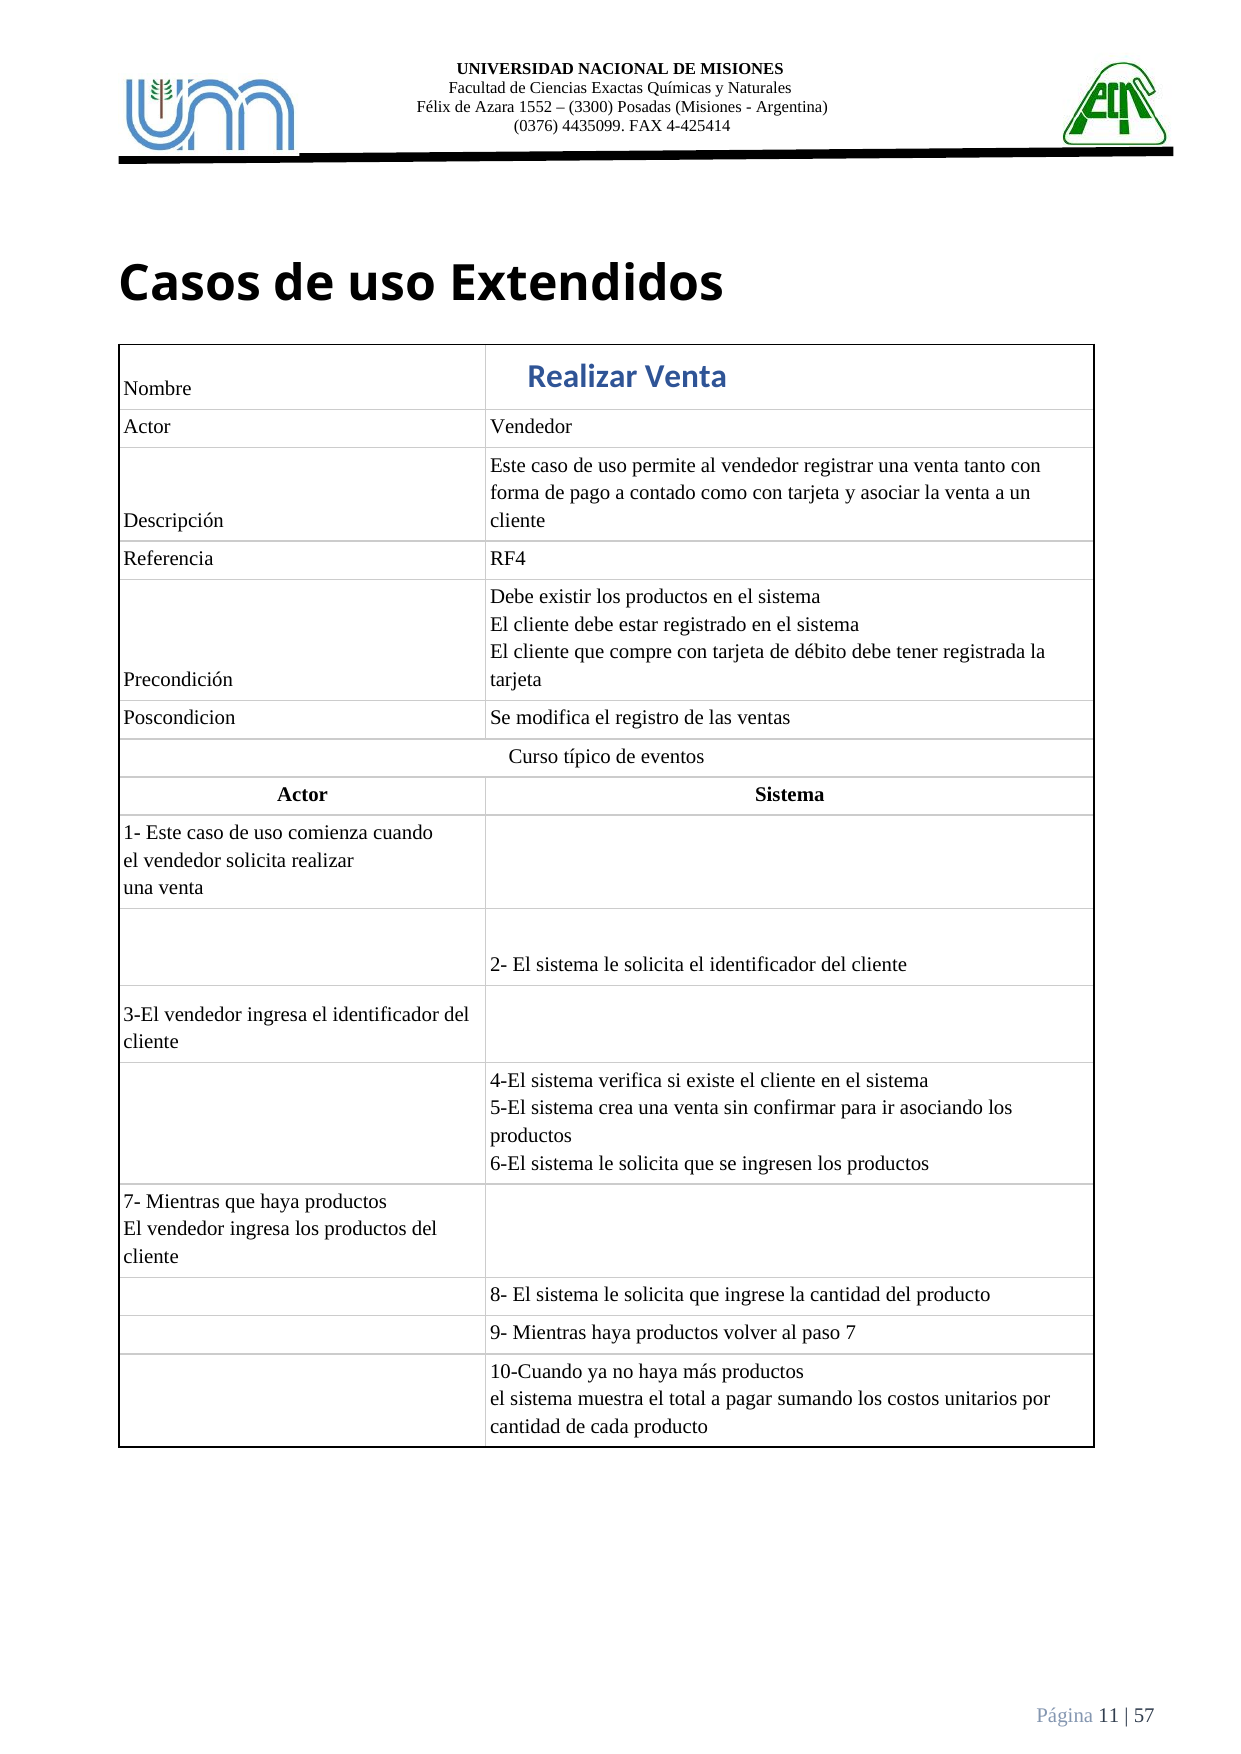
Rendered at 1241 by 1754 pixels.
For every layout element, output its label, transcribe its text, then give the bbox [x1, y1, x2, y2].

table_cell 2- El sistema le solicita el identificador del cliente [486, 909, 1093, 985]
table_cell RF4 [486, 542, 1093, 578]
table_cell [120, 909, 485, 985]
table_cell 10-Cuando ya no haya más productos el sistema muestra el total a pagar sumando los costos unitarios por cantidad de cada producto [486, 1355, 1093, 1446]
table_cell [120, 1316, 485, 1353]
table_cell Se modifica el registro de las ventas [486, 701, 1093, 738]
table_cell [486, 816, 1093, 908]
table_cell 3-El vendedor ingresa el identificador del cliente [120, 986, 485, 1062]
subtitle Casos de uso Extendidos [118, 247, 1181, 315]
table_cell Descripción [120, 448, 485, 540]
picture [1047, 37, 1182, 172]
table_cell 9- Mientras haya productos volver al paso 7 [486, 1316, 1093, 1353]
table_cell 8- El sistema le solicita que ingrese la cantidad del producto [486, 1278, 1093, 1314]
table_cell [120, 1278, 485, 1314]
table_cell Vendedor [486, 410, 1093, 447]
table_cell Debe existir los productos en el sistema El cliente debe estar registrado en el sistema El cliente que compre con tarjeta de débito debe tener registrada la tarjeta [486, 580, 1093, 699]
table_cell 7- Mientras que haya productos El vendedor ingresa los productos del cliente [120, 1185, 485, 1276]
table_cell Este caso de uso permite al vendedor registrar una venta tanto con forma de pago a contado como con tarjeta y asociar la venta a un cliente [486, 448, 1093, 540]
table_cell 4-El sistema verifica si existe el cliente en el sistema 5-El sistema crea una venta sin confirmar para ir asociando los productos 6-El sistema le solicita que se ingresen los productos [486, 1063, 1093, 1183]
table_cell Curso típico de eventos [120, 740, 1093, 776]
table_header Nombre [120, 345, 485, 409]
table_cell [486, 986, 1093, 1062]
table_cell Actor [120, 778, 485, 814]
table_cell Poscondicion [120, 701, 485, 738]
table_cell 1- Este caso de uso comienza cuando el vendedor solicita realizar una venta [120, 816, 485, 908]
table_cell Referencia [120, 542, 485, 578]
table_cell Precondición [120, 580, 485, 699]
table_header Realizar Venta [486, 345, 1093, 409]
table_cell [486, 1185, 1093, 1276]
table_cell [120, 1355, 485, 1446]
table_cell Actor [120, 410, 485, 447]
picture [118, 73, 300, 156]
table_cell Sistema [486, 778, 1093, 814]
table_cell [120, 1063, 485, 1183]
